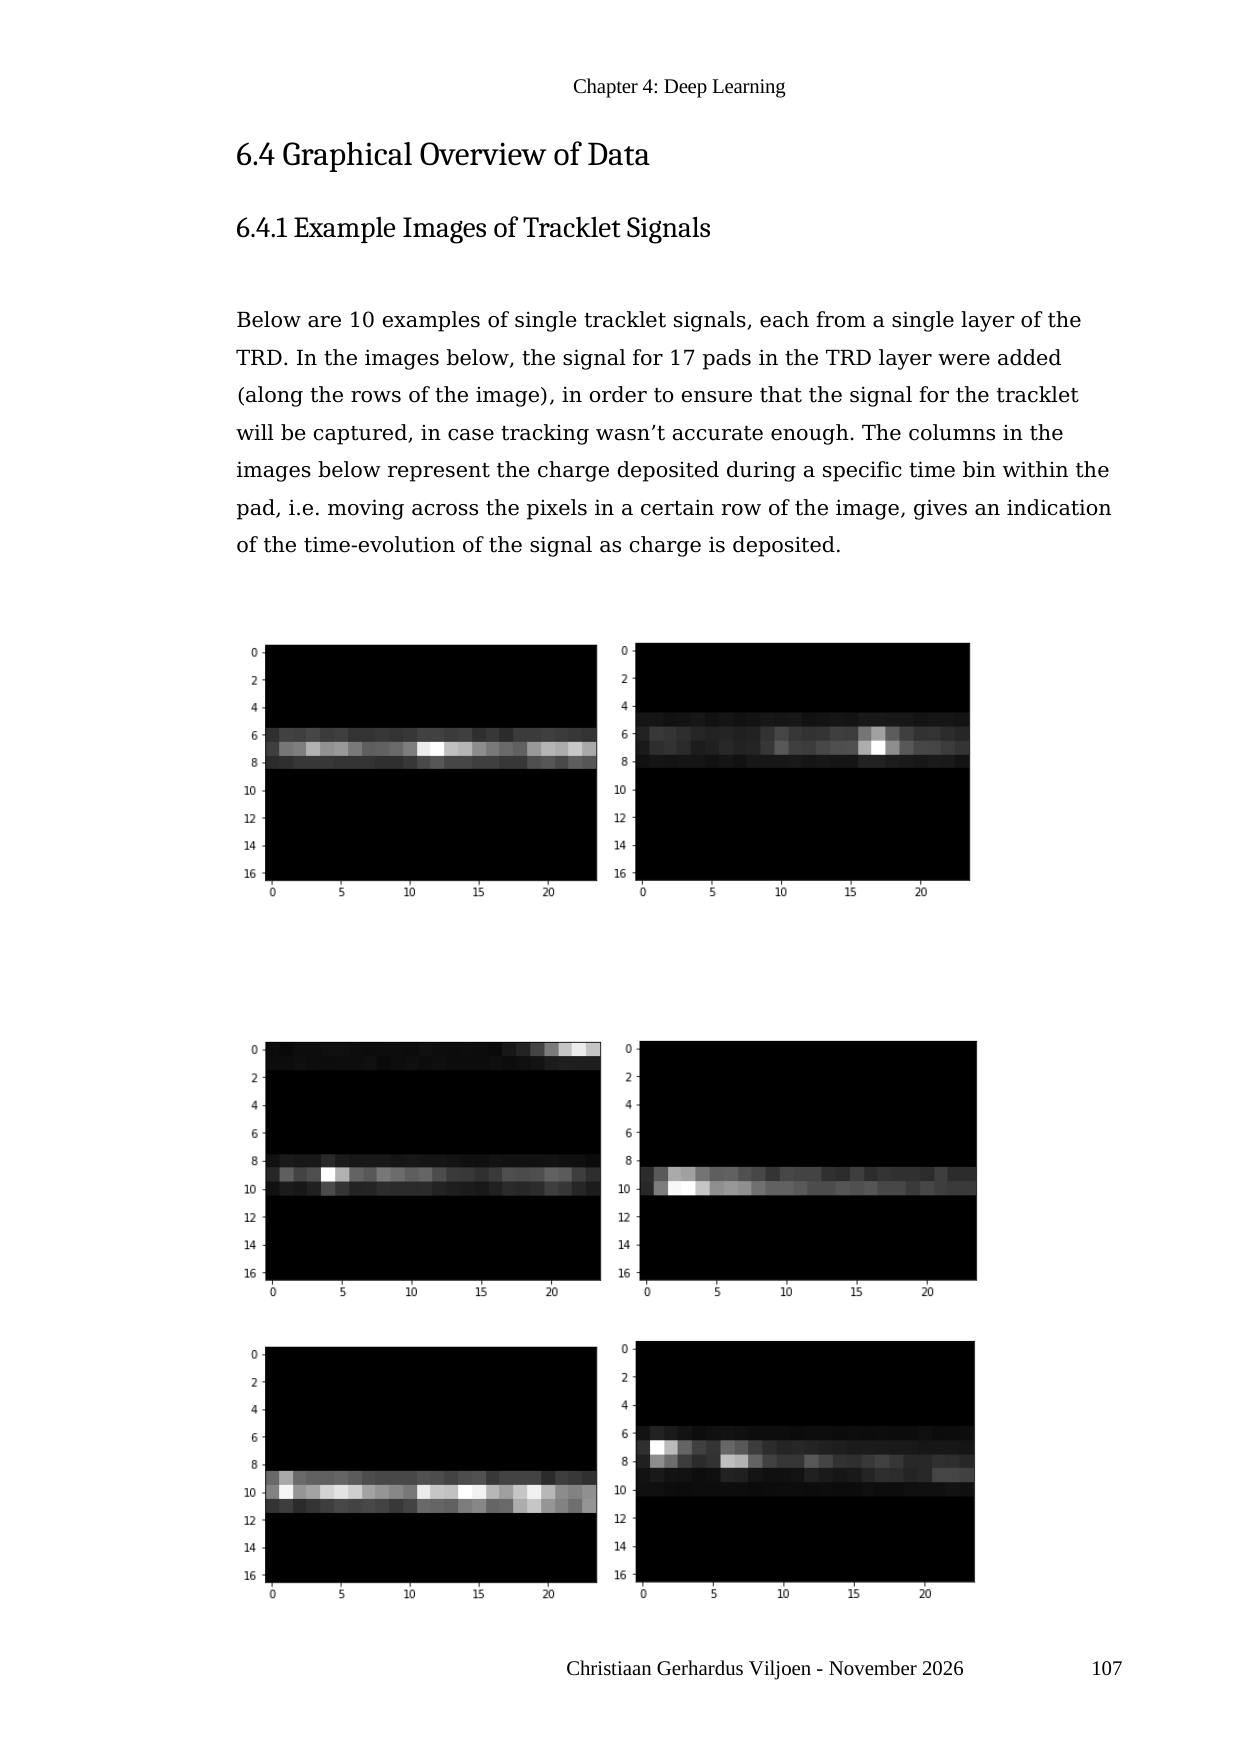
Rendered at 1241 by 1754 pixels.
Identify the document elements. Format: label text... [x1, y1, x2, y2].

subtitle Graphical Overview of Data [236, 135, 1122, 174]
picture [236, 632, 980, 906]
picture [236, 1030, 987, 1306]
subtitle Example Images of Tracklet Signals [236, 211, 1122, 245]
picture [236, 1330, 985, 1608]
text Below are 10 examples of single tracklet signals, each from a single layer of the TRD. In the images below, the signal for 17 pads in the TRD layer were added (along the rows of the image), in order to ensure that the signal for the tracklet will be captured, in case tracking wasn’t accurate enough. The columns in the images below represent the charge deposited during a specific time bin within the pad, i.e. moving across the pixels in a certain row of the image, gives an indication of the time-evolution of the signal as charge is deposited. [236, 307, 1122, 557]
